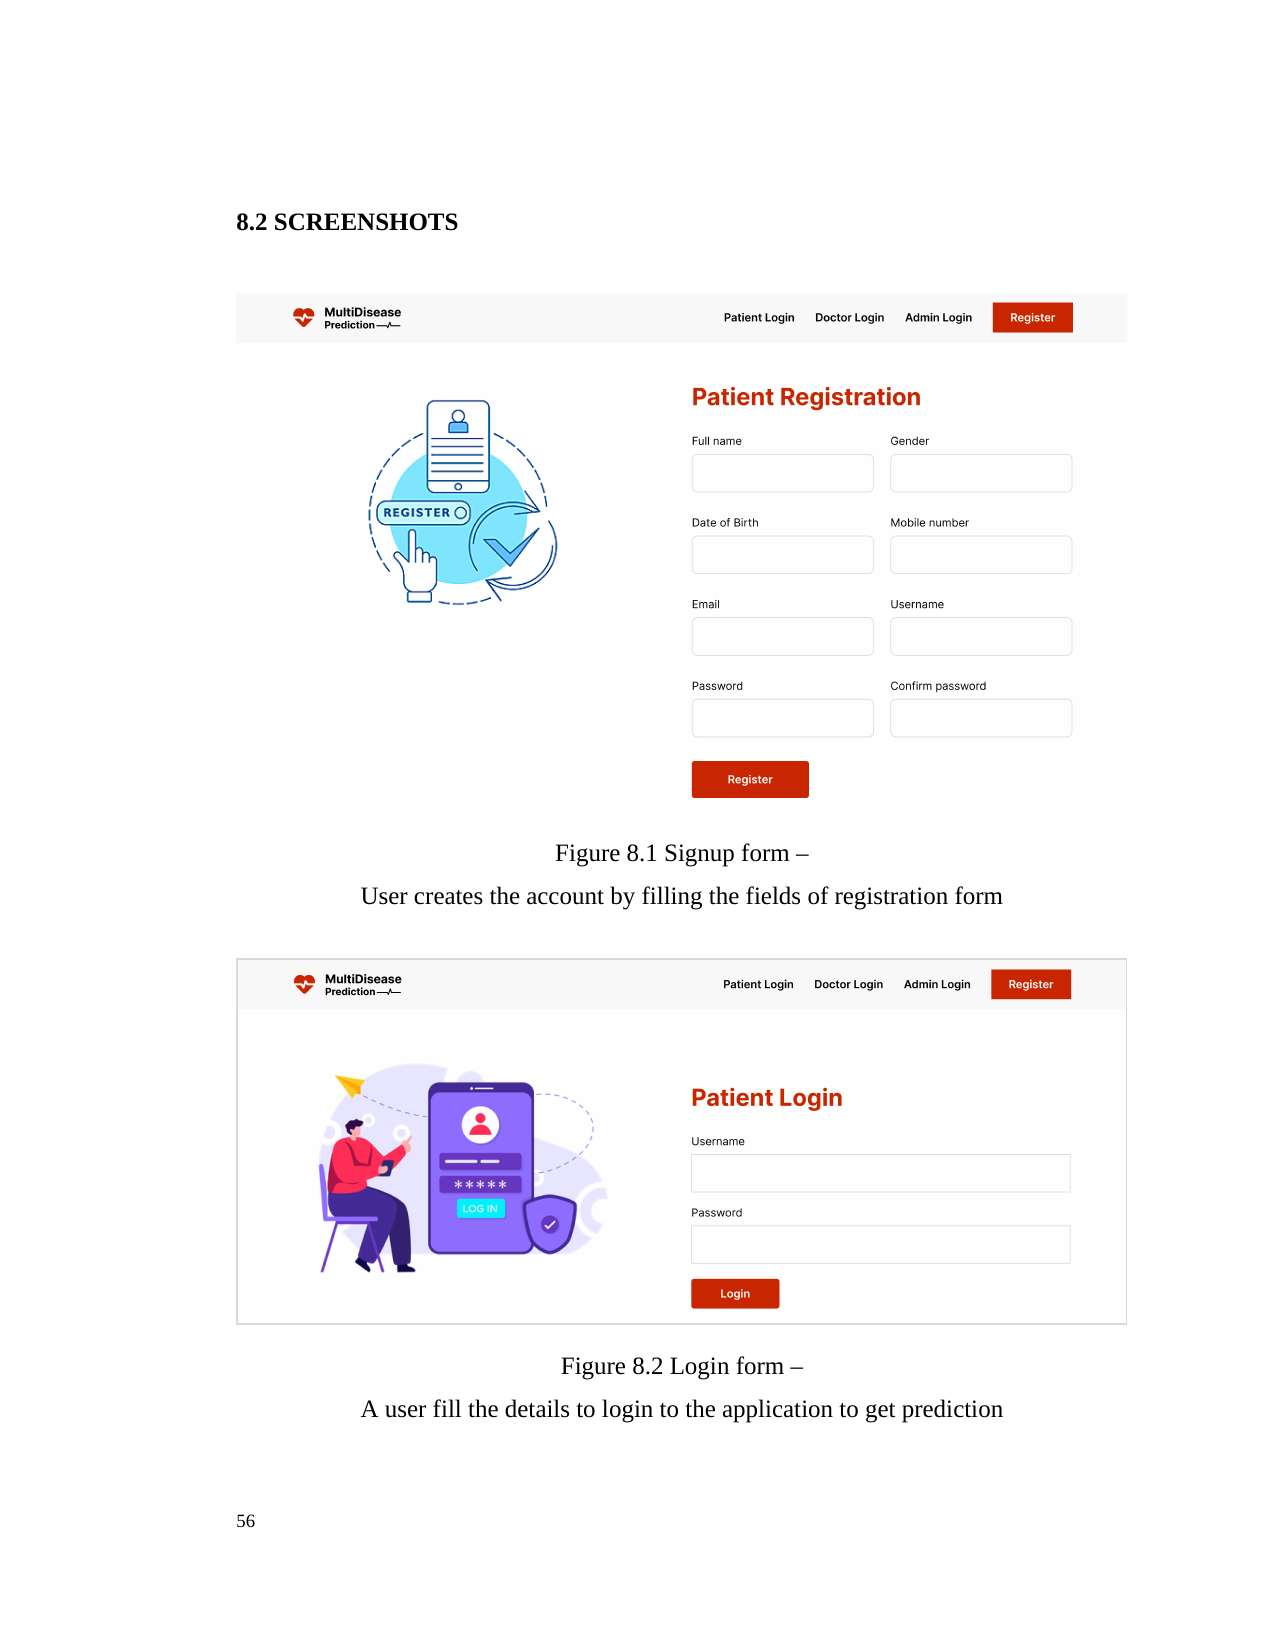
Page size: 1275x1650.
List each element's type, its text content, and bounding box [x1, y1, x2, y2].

text app.run(host='0.0.0.0', debug=True)8.2 SCREENSHOTS [236, 207, 1127, 236]
text Figure 8.1 Signup form – [236, 838, 1127, 867]
text User creates the account by filling the fields of registration form [236, 881, 1127, 910]
picture [238, 960, 1126, 1323]
picture [236, 293, 1128, 812]
text Figure 8.2 Login form – [236, 1351, 1127, 1380]
text A user fill the details to login to the application to get prediction [236, 1394, 1127, 1423]
